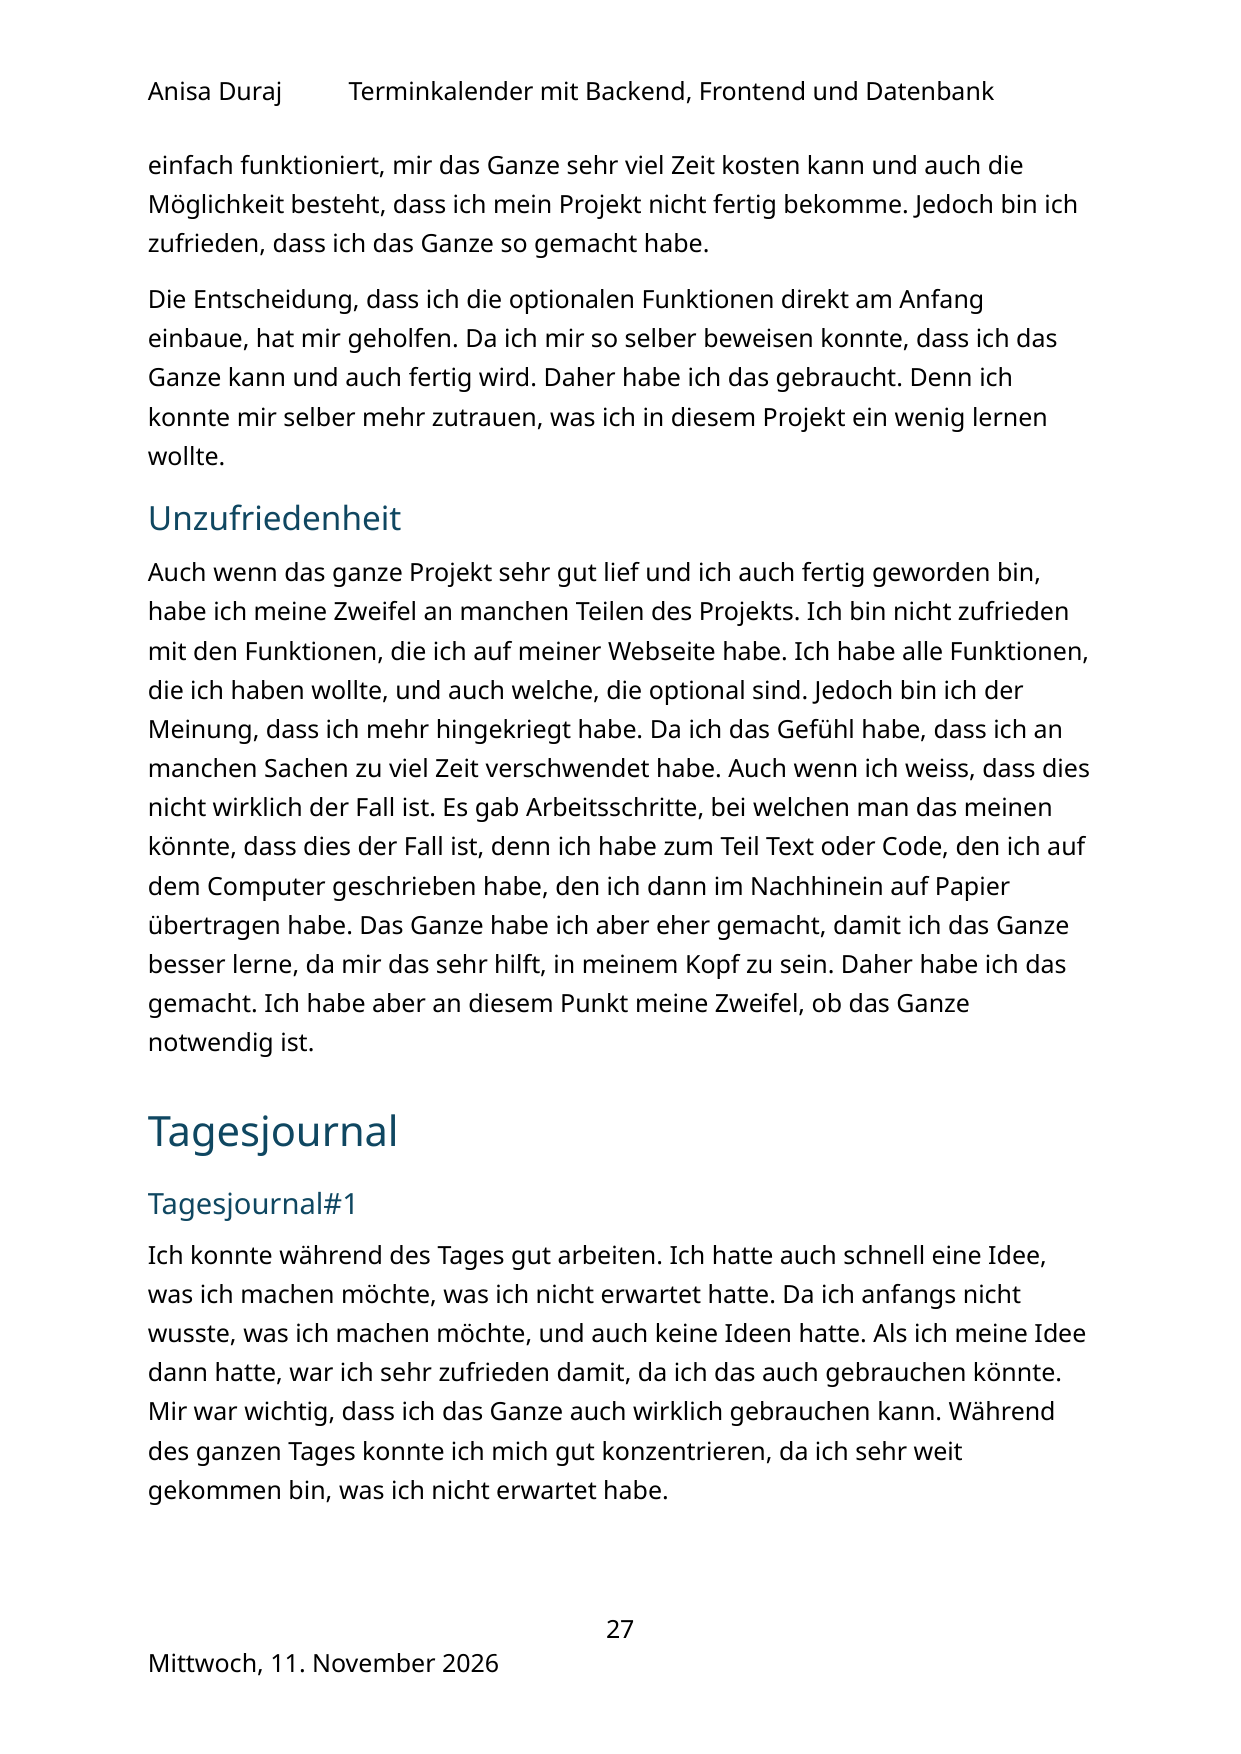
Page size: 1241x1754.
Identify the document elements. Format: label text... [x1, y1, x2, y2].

text Auch wenn das ganze Projekt sehr gut lief und ich auch fertig geworden bin, habe ich meine Zweifel an manchen Teilen des Projekts. Ich bin nicht zufrieden mit den Funktionen, die ich auf meiner Webseite habe. Ich habe alle Funktionen, die ich haben wollte, und auch welche, die optional sind. Jedoch bin ich der Meinung, dass ich mehr hingekriegt habe. Da ich das Gefühl habe, dass ich an manchen Sachen zu viel Zeit verschwendet habe. Auch wenn ich weiss, dass dies nicht wirklich der Fall ist. Es gab Arbeitsschritte, bei welchen man das meinen könnte, dass dies der Fall ist, denn ich habe zum Teil Text oder Code, den ich auf dem Computer geschrieben habe, den ich dann im Nachhinein auf Papier übertragen habe. Das Ganze habe ich aber eher gemacht, damit ich das Ganze besser lerne, da mir das sehr hilft, in meinem Kopf zu sein. Daher habe ich das gemacht. Ich habe aber an diesem Punkt meine Zweifel, ob das Ganze notwendig ist. [148, 555, 1093, 1059]
text Die Entscheidung, dass ich die optionalen Funktionen direkt am Anfang einbaue, hat mir geholfen. Da ich mir so selber beweisen konnte, dass ich das Ganze kann und auch fertig wird. Daher habe ich das gebraucht. Denn ich konnte mir selber mehr zutrauen, was ich in diesem Projekt ein wenig lernen wollte. [148, 282, 1093, 472]
text Ich konnte während des Tages gut arbeiten. Ich hatte auch schnell eine Idee, was ich machen möchte, was ich nicht erwartet hatte. Da ich anfangs nicht wusste, was ich machen möchte, und auch keine Ideen hatte. Als ich meine Idee dann hatte, war ich sehr zufrieden damit, da ich das auch gebrauchen könnte. Mir war wichtig, dass ich das Ganze auch wirklich gebrauchen kann. Während des ganzen Tages konnte ich mich gut konzentrieren, da ich sehr weit gekommen bin, was ich nicht erwartet habe. [148, 1237, 1093, 1506]
subtitle Unzufriedenheit [148, 494, 1093, 540]
subtitle Tagesjournal#1 [148, 1183, 1093, 1223]
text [148, 148, 1093, 260]
subtitle Tagesjournal [148, 1101, 1093, 1158]
